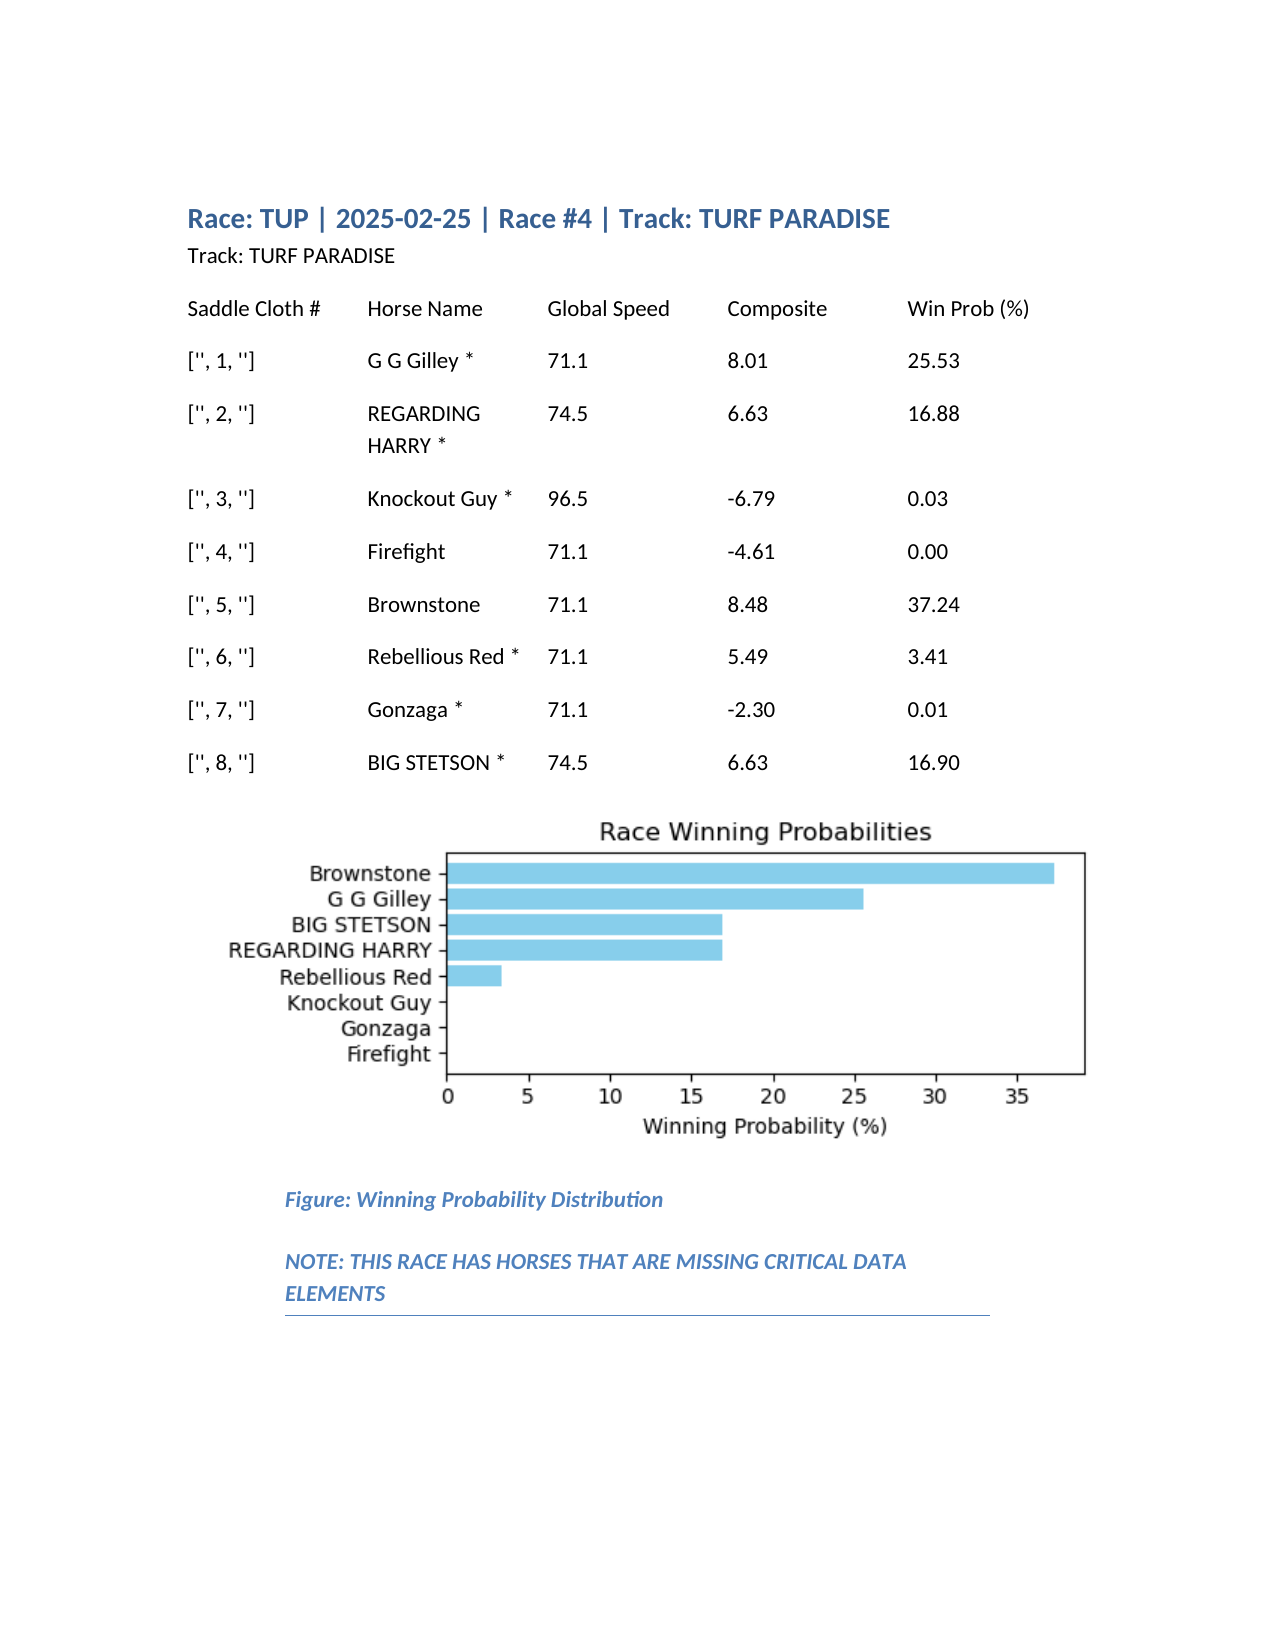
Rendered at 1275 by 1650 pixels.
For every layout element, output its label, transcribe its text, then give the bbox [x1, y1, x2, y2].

text Figure: Winning Probability Distribution [285, 1186, 990, 1213]
subtitle Race: TUP | 2025-02-25 | Race #4 | Track: TURF PARADISE [187, 200, 1087, 236]
text NOTE: THIS RACE HAS HORSES THAT ARE MISSING CRITICAL DATA ELEMENTS [285, 1247, 990, 1315]
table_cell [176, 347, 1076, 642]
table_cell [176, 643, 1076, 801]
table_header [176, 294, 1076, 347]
picture [206, 800, 1107, 1161]
text Track: TURF PARADISE [187, 241, 1087, 269]
